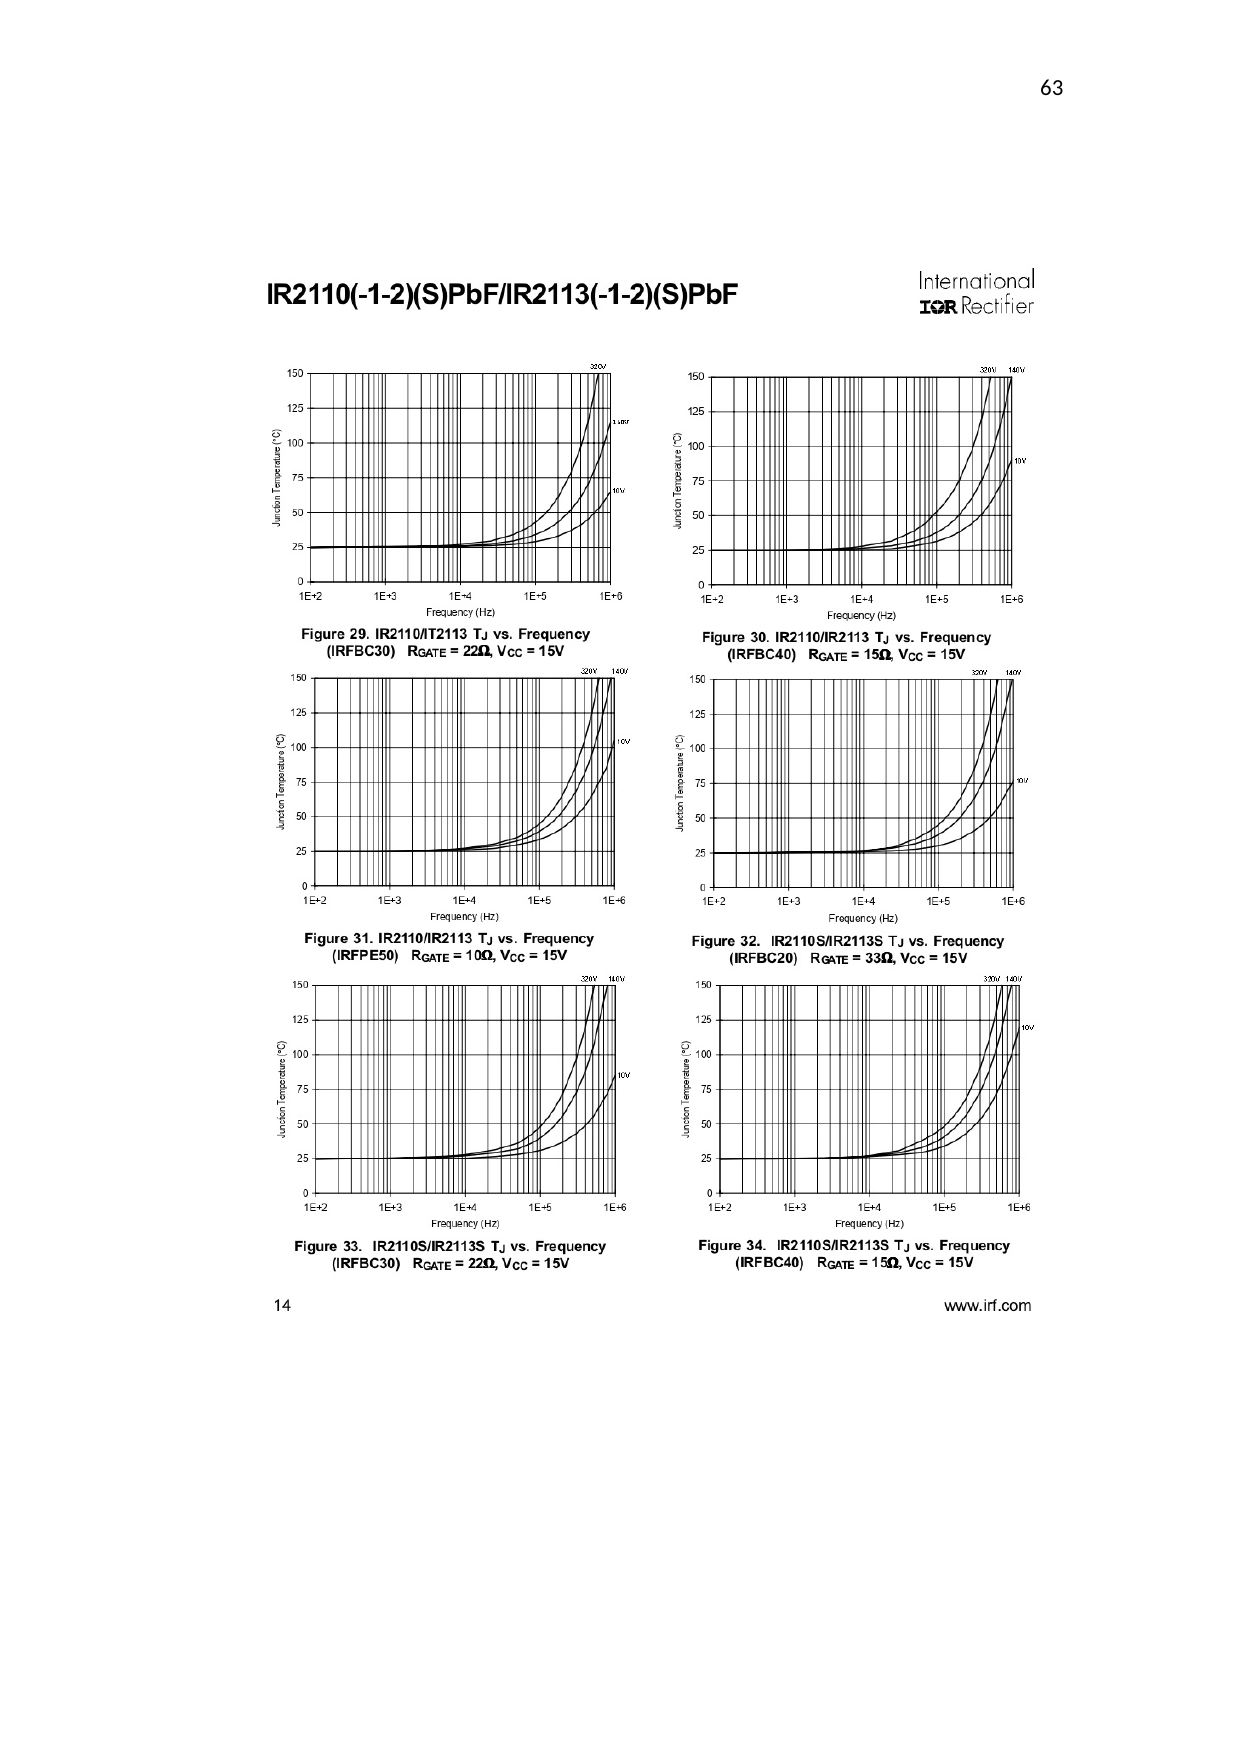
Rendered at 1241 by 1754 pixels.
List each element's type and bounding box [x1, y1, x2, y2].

picture [236, 236, 1063, 1346]
